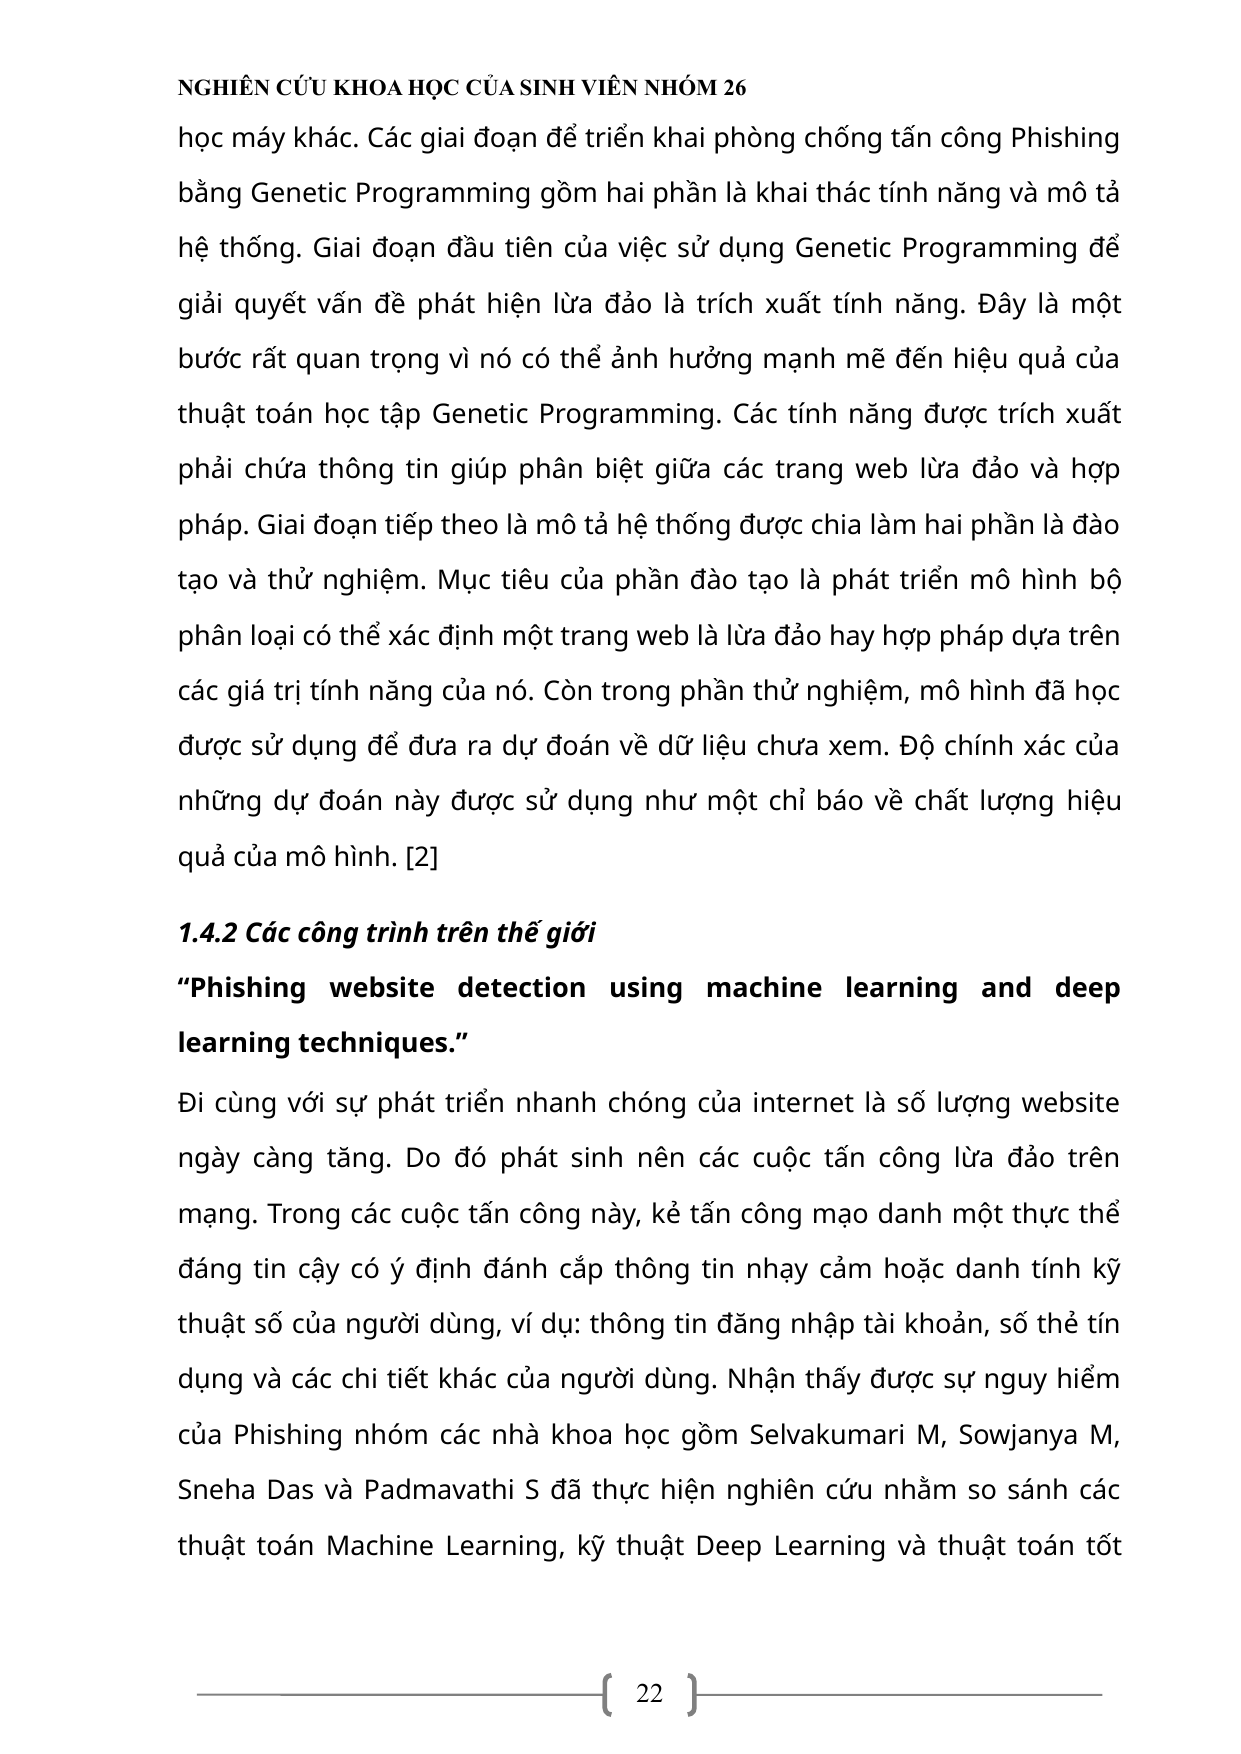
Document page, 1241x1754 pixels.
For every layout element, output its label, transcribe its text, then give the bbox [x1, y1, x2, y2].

subtitle Các công trình trên thế giới [177, 913, 1122, 950]
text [177, 118, 1122, 874]
text “Phishing website detection using machine learning and deep learning techniques.” [177, 969, 1122, 1061]
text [177, 1083, 1122, 1563]
